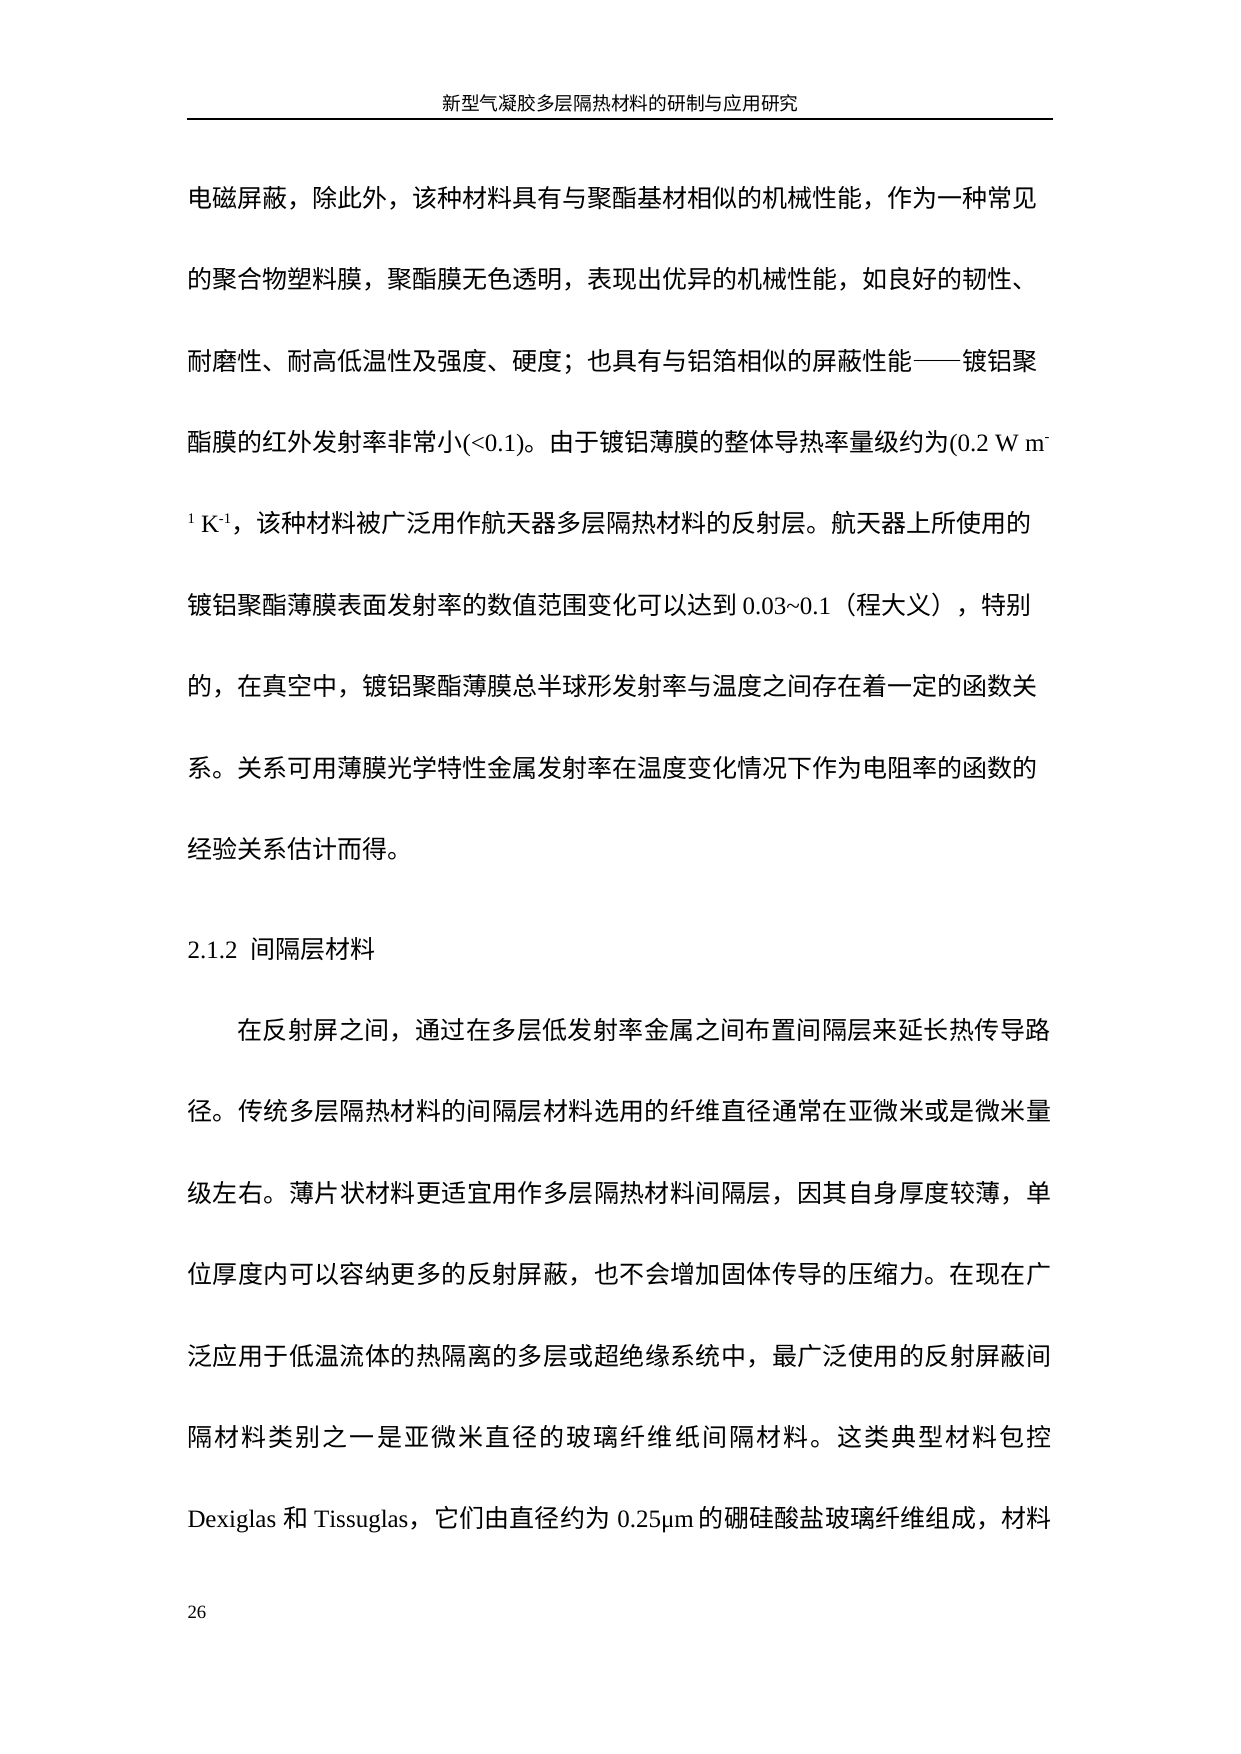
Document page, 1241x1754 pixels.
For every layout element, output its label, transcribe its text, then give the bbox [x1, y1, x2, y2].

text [187, 994, 1053, 1551]
subtitle 2.1.2 间隔层材料 [187, 914, 1053, 982]
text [187, 162, 1053, 882]
